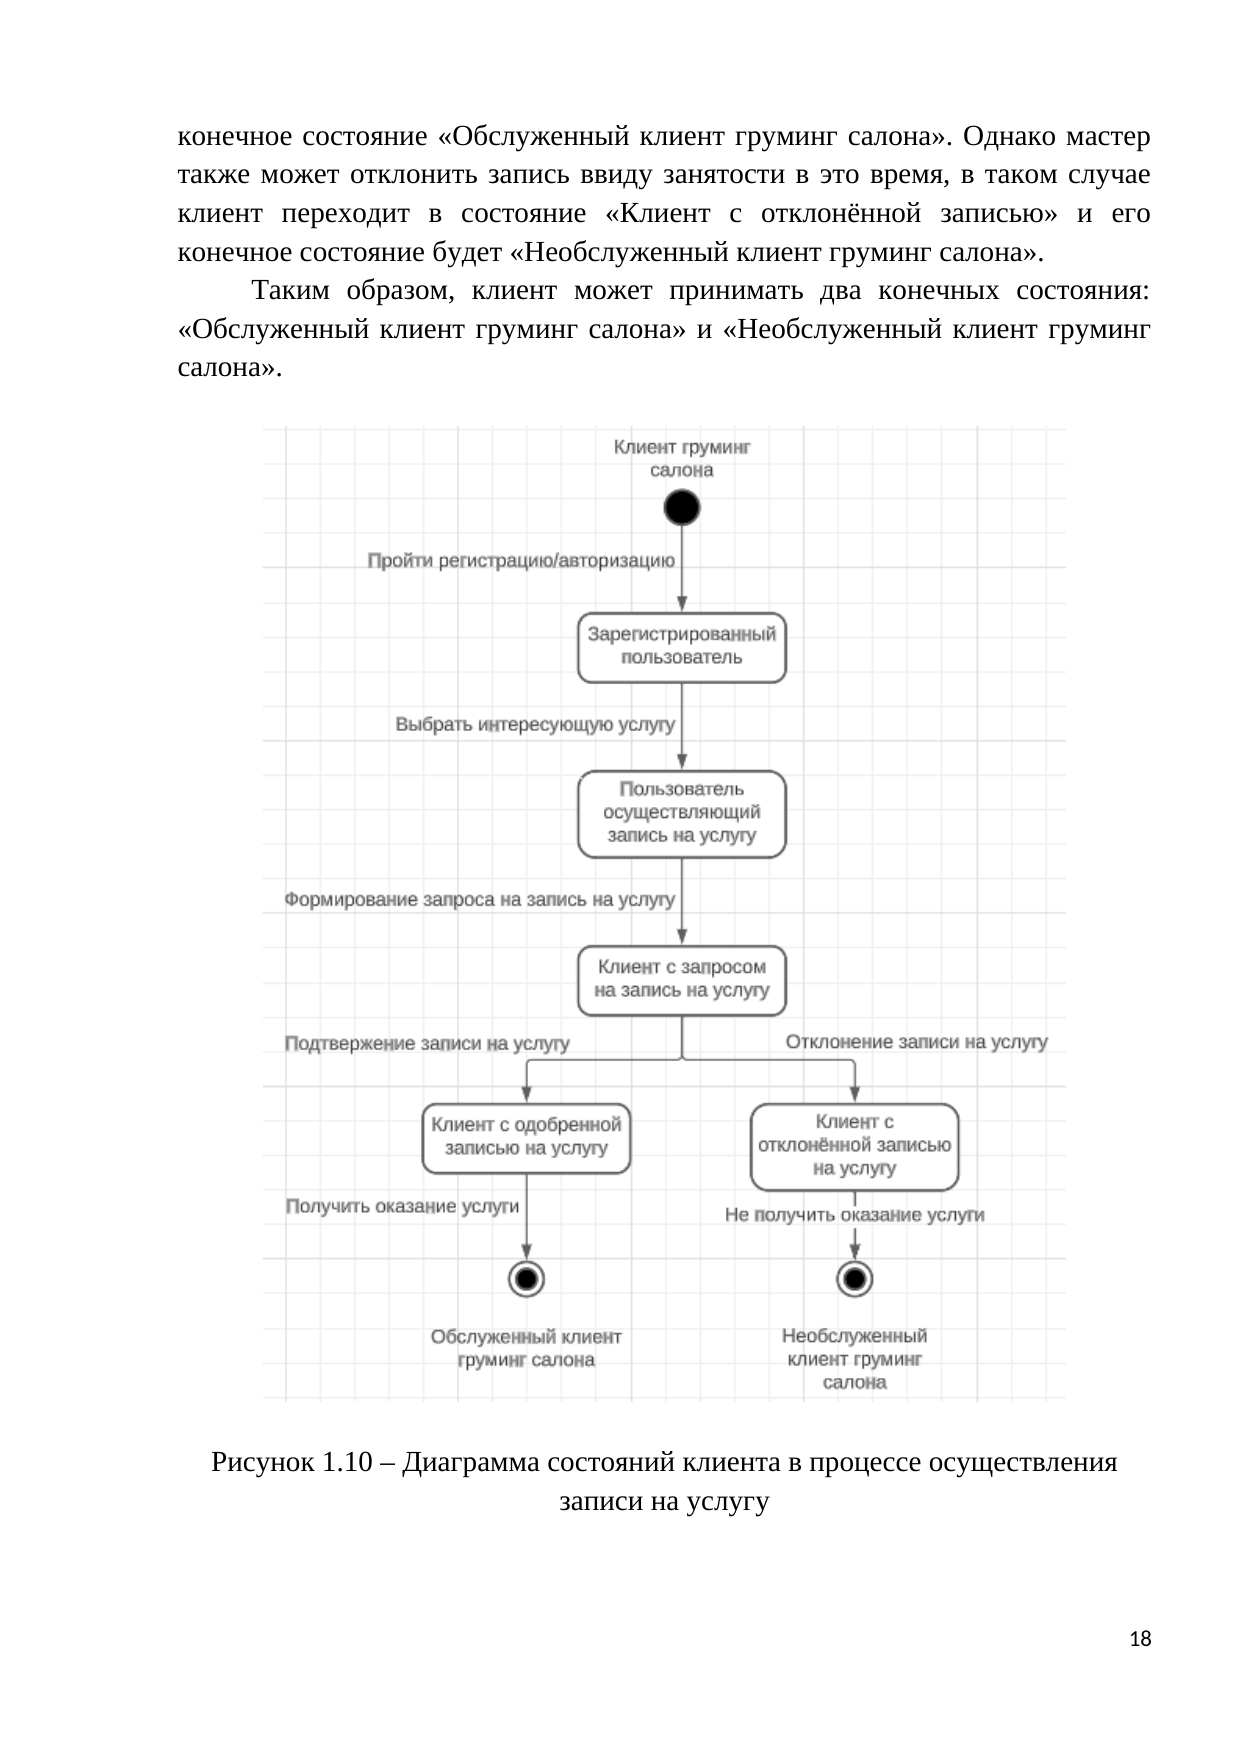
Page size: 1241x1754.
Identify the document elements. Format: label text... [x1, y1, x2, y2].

picture [262, 426, 1066, 1402]
text Рисунок 1.10 – Диаграмма состояний клиента в процессе осуществления записи на услугу [177, 1444, 1152, 1516]
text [177, 118, 1152, 267]
text Таким образом, клиент может принимать два конечных состояния: «Обслуженный клиент груминг салона» и «Необслуженный клиент груминг салона». [177, 272, 1152, 383]
